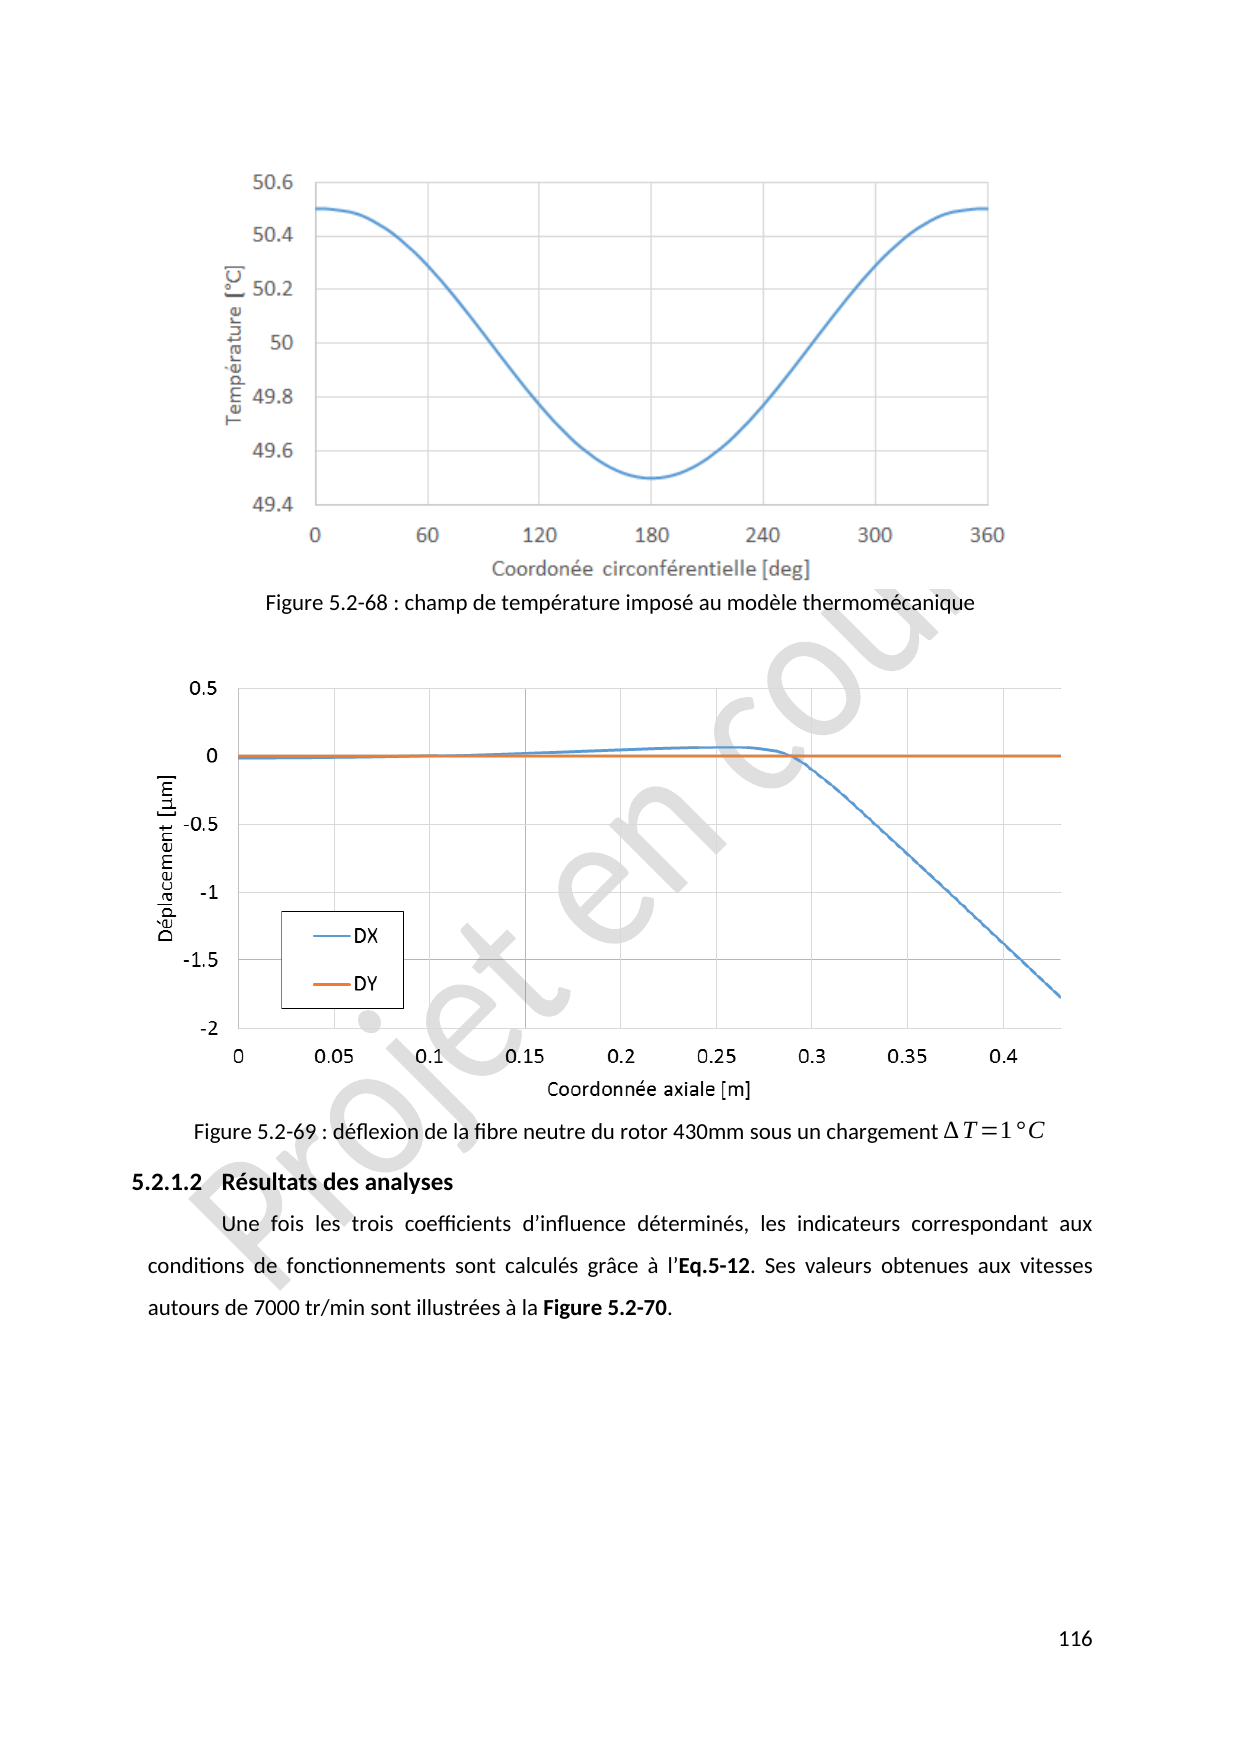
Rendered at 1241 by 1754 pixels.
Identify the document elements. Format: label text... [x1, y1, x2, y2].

subtitle Résultats des analyses [131, 1166, 1093, 1196]
picture [206, 147, 1034, 589]
picture [148, 644, 1092, 1117]
